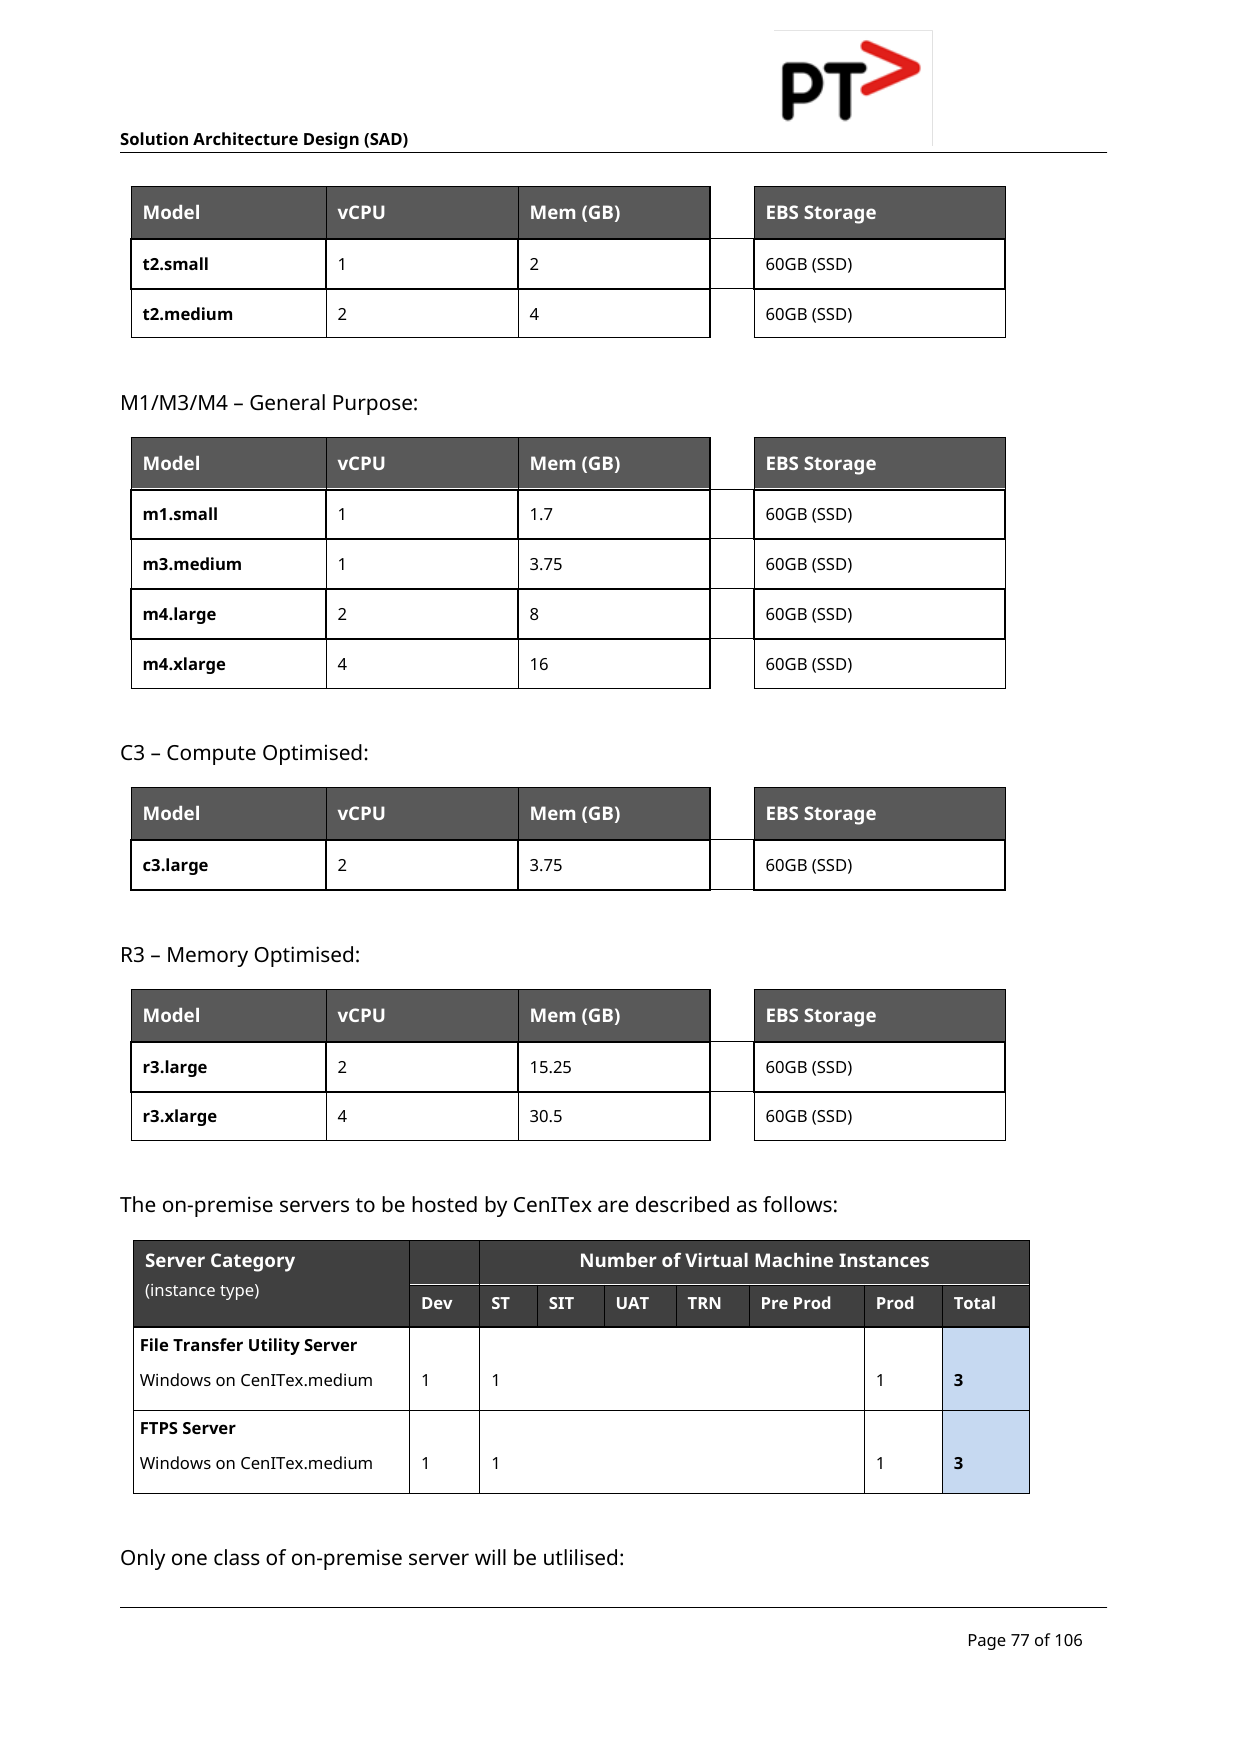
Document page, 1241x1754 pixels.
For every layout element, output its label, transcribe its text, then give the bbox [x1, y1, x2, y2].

table_header Mem (GB) [519, 990, 709, 1041]
table_cell 2 [327, 590, 517, 638]
table_cell 60GB (SSD) [755, 590, 1004, 638]
table_cell m4.large [132, 590, 325, 638]
table_cell 2 [519, 240, 709, 287]
text The on-premise servers to be hosted by CenITex are described as follows: [120, 1191, 1107, 1219]
table_cell t2.small [132, 240, 325, 287]
table_header Model [132, 438, 326, 488]
table_cell m4.xlarge [132, 640, 326, 688]
table_cell [711, 589, 753, 638]
table_cell Pre Prod [750, 1286, 864, 1326]
table_header [711, 186, 754, 238]
table_header vCPU [327, 788, 518, 839]
table_cell UAT [605, 1286, 676, 1326]
table_header Mem (GB) [519, 187, 709, 238]
table_cell 60GB (SSD) [755, 1093, 1005, 1140]
picture [774, 30, 934, 146]
table_header Mem (GB) [519, 788, 709, 839]
table_cell [711, 1042, 753, 1091]
table_cell 1.7 [519, 491, 709, 538]
table_cell 1 [865, 1411, 942, 1493]
table_cell 60GB (SSD) [755, 640, 1005, 688]
table_header vCPU [327, 990, 518, 1041]
table_cell Prod [865, 1286, 942, 1326]
table_header [711, 787, 754, 839]
table_header Number of Virtual Machine Instances [480, 1241, 1029, 1284]
table_header [711, 437, 754, 488]
table_cell 60GB (SSD) [755, 841, 1004, 888]
table_header Mem (GB) [519, 438, 709, 488]
table_header Model [132, 187, 326, 238]
table_cell 1 [865, 1328, 942, 1410]
table_cell [711, 639, 754, 688]
table_header EBS Storage [755, 788, 1005, 839]
table_cell 1 [480, 1411, 864, 1493]
table_cell 1 [327, 540, 518, 588]
table_cell 1 [327, 491, 517, 538]
table_header Model [132, 788, 326, 839]
table_cell 30.5 [519, 1093, 709, 1140]
table_cell 4 [327, 1093, 518, 1140]
table_header [410, 1241, 479, 1284]
table_cell m3.medium [132, 540, 326, 588]
table_cell 60GB (SSD) [755, 491, 1004, 538]
table_cell File Transfer Utility Server Windows on CenITex.medium [134, 1328, 409, 1410]
table_cell t2.medium [132, 290, 326, 337]
table_cell FTPS Server Windows on CenITex.medium [134, 1411, 409, 1493]
table_cell SIT [538, 1286, 604, 1326]
table_cell 4 [519, 290, 709, 337]
table_cell TRN [677, 1286, 749, 1326]
table_header vCPU [327, 438, 518, 488]
table_cell 60GB (SSD) [755, 290, 1005, 337]
table_cell 8 [519, 590, 709, 638]
table_cell 2 [327, 841, 517, 888]
table_cell Dev [410, 1286, 479, 1326]
table_cell 1 [410, 1411, 479, 1493]
text R3 – Memory Optimised: [120, 940, 1107, 968]
table_header EBS Storage [755, 187, 1005, 238]
text M1/M3/M4 – General Purpose: [120, 388, 1107, 416]
table_cell 60GB (SSD) [755, 540, 1005, 588]
table_cell 2 [327, 290, 518, 337]
table_header vCPU [327, 187, 518, 238]
table_cell Total [943, 1286, 1029, 1326]
table_cell 1 [327, 240, 517, 287]
table_header EBS Storage [755, 990, 1005, 1041]
text C3 – Compute Optimised: [120, 738, 1107, 766]
table_cell 60GB (SSD) [755, 240, 1004, 287]
table_cell 3 [943, 1328, 1029, 1410]
table_cell [711, 490, 753, 538]
table_cell [711, 239, 753, 287]
table_cell 1 [480, 1328, 864, 1410]
table_cell [711, 539, 754, 588]
table_cell 60GB (SSD) [755, 1043, 1004, 1091]
table_cell 15.25 [519, 1043, 709, 1091]
text Only one class of on-premise server will be utlilised: [120, 1543, 1107, 1572]
table_header Model [132, 990, 326, 1041]
table_cell m1.small [132, 491, 325, 538]
table_cell 3 [943, 1411, 1029, 1493]
table_cell ST [480, 1286, 537, 1326]
table_cell 16 [519, 640, 709, 688]
table_cell 3.75 [519, 841, 709, 888]
table_cell 4 [327, 640, 518, 688]
table_cell 1 [410, 1328, 479, 1410]
table_cell 2 [327, 1043, 517, 1091]
table_header [711, 989, 754, 1041]
table_cell r3.large [132, 1043, 325, 1091]
table_cell 3.75 [519, 540, 709, 588]
table_cell r3.xlarge [132, 1093, 326, 1140]
table_cell [711, 289, 754, 337]
table_header EBS Storage [755, 438, 1005, 488]
table_header Server Category (instance type) [134, 1241, 409, 1326]
table_cell c3.large [132, 841, 325, 888]
table_cell [711, 1092, 754, 1140]
table_cell [711, 840, 753, 888]
